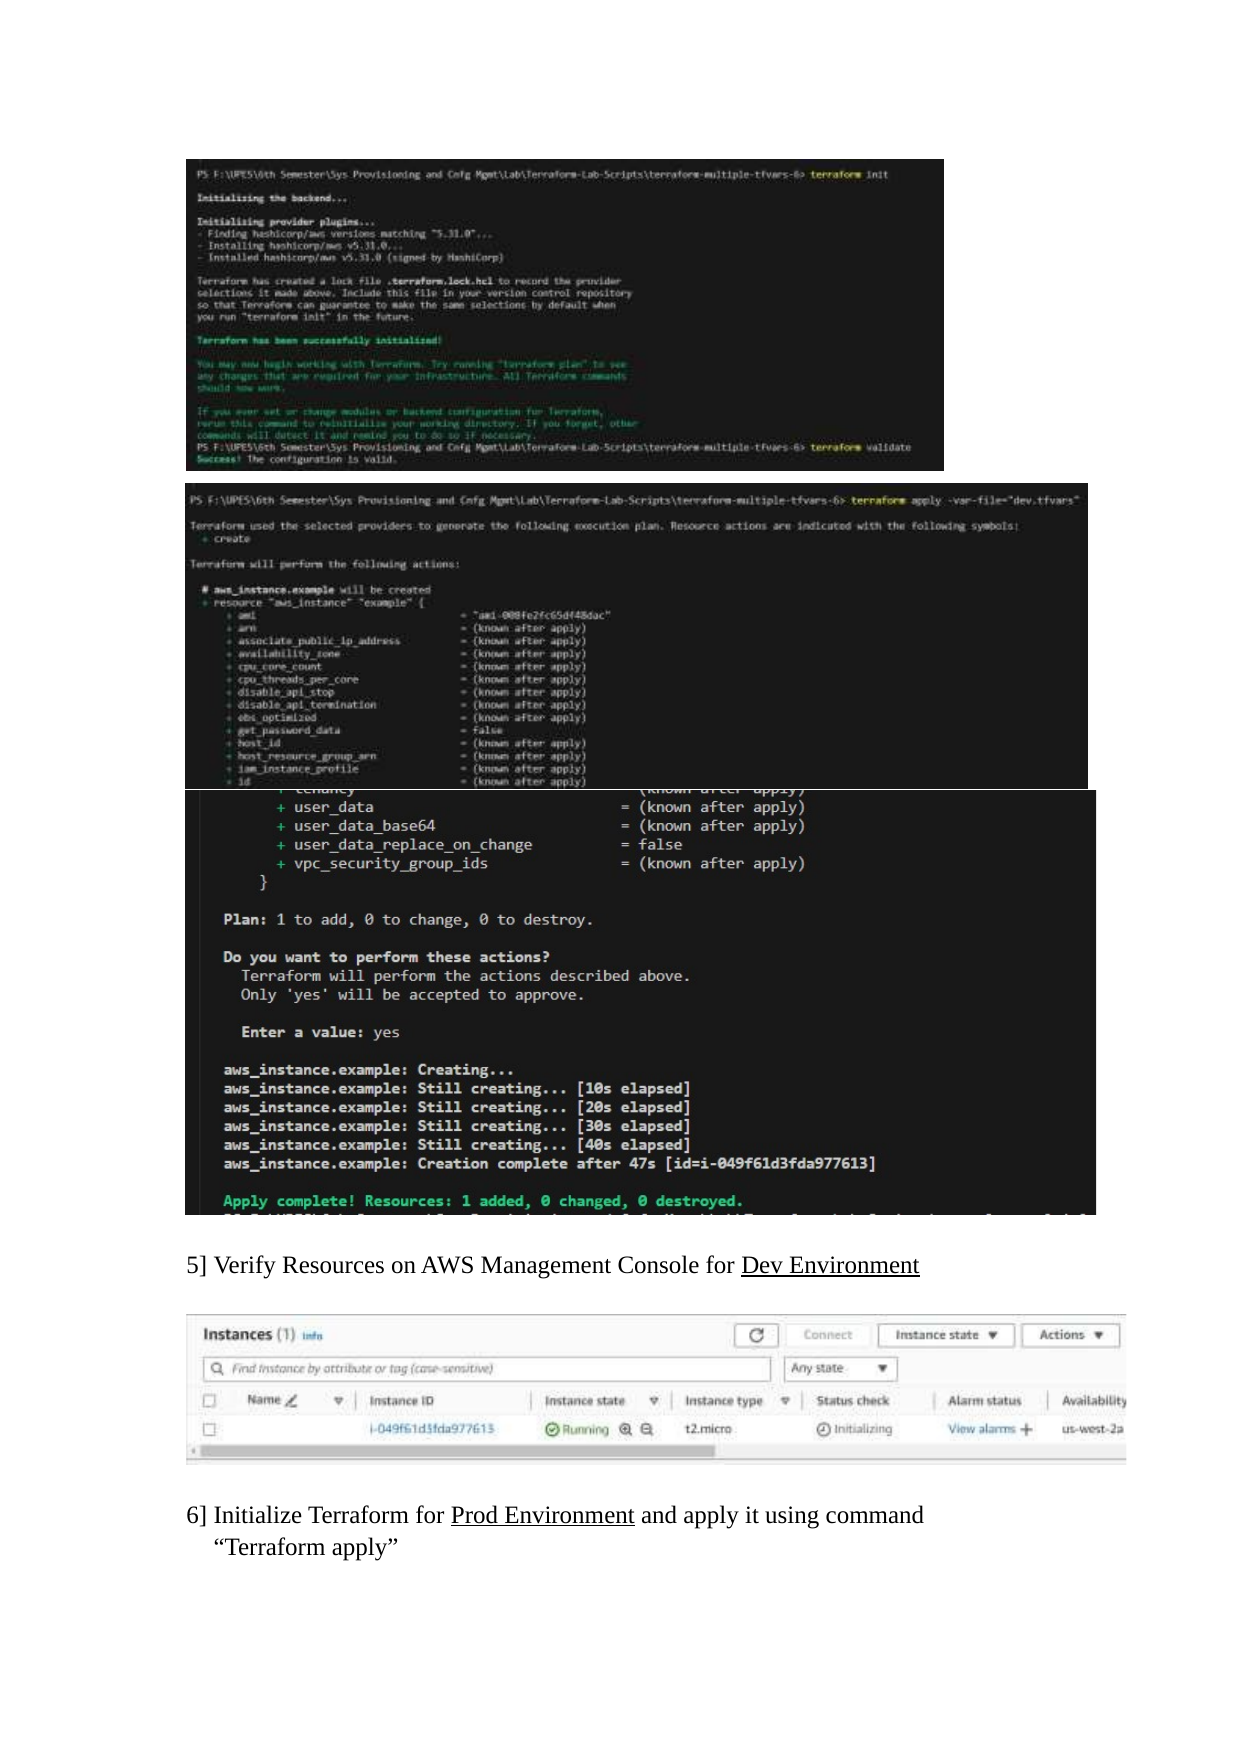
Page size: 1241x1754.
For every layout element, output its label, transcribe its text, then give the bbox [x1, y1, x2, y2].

picture [186, 159, 944, 471]
list Verify Resources on AWS Management Console for Dev Environment [186, 1250, 977, 1279]
picture [185, 483, 1088, 789]
list Initialize Terraform for Prod Environment and apply it using command “Terraform apply” [186, 1500, 977, 1561]
picture [185, 790, 1097, 1215]
picture [186, 1314, 1127, 1465]
